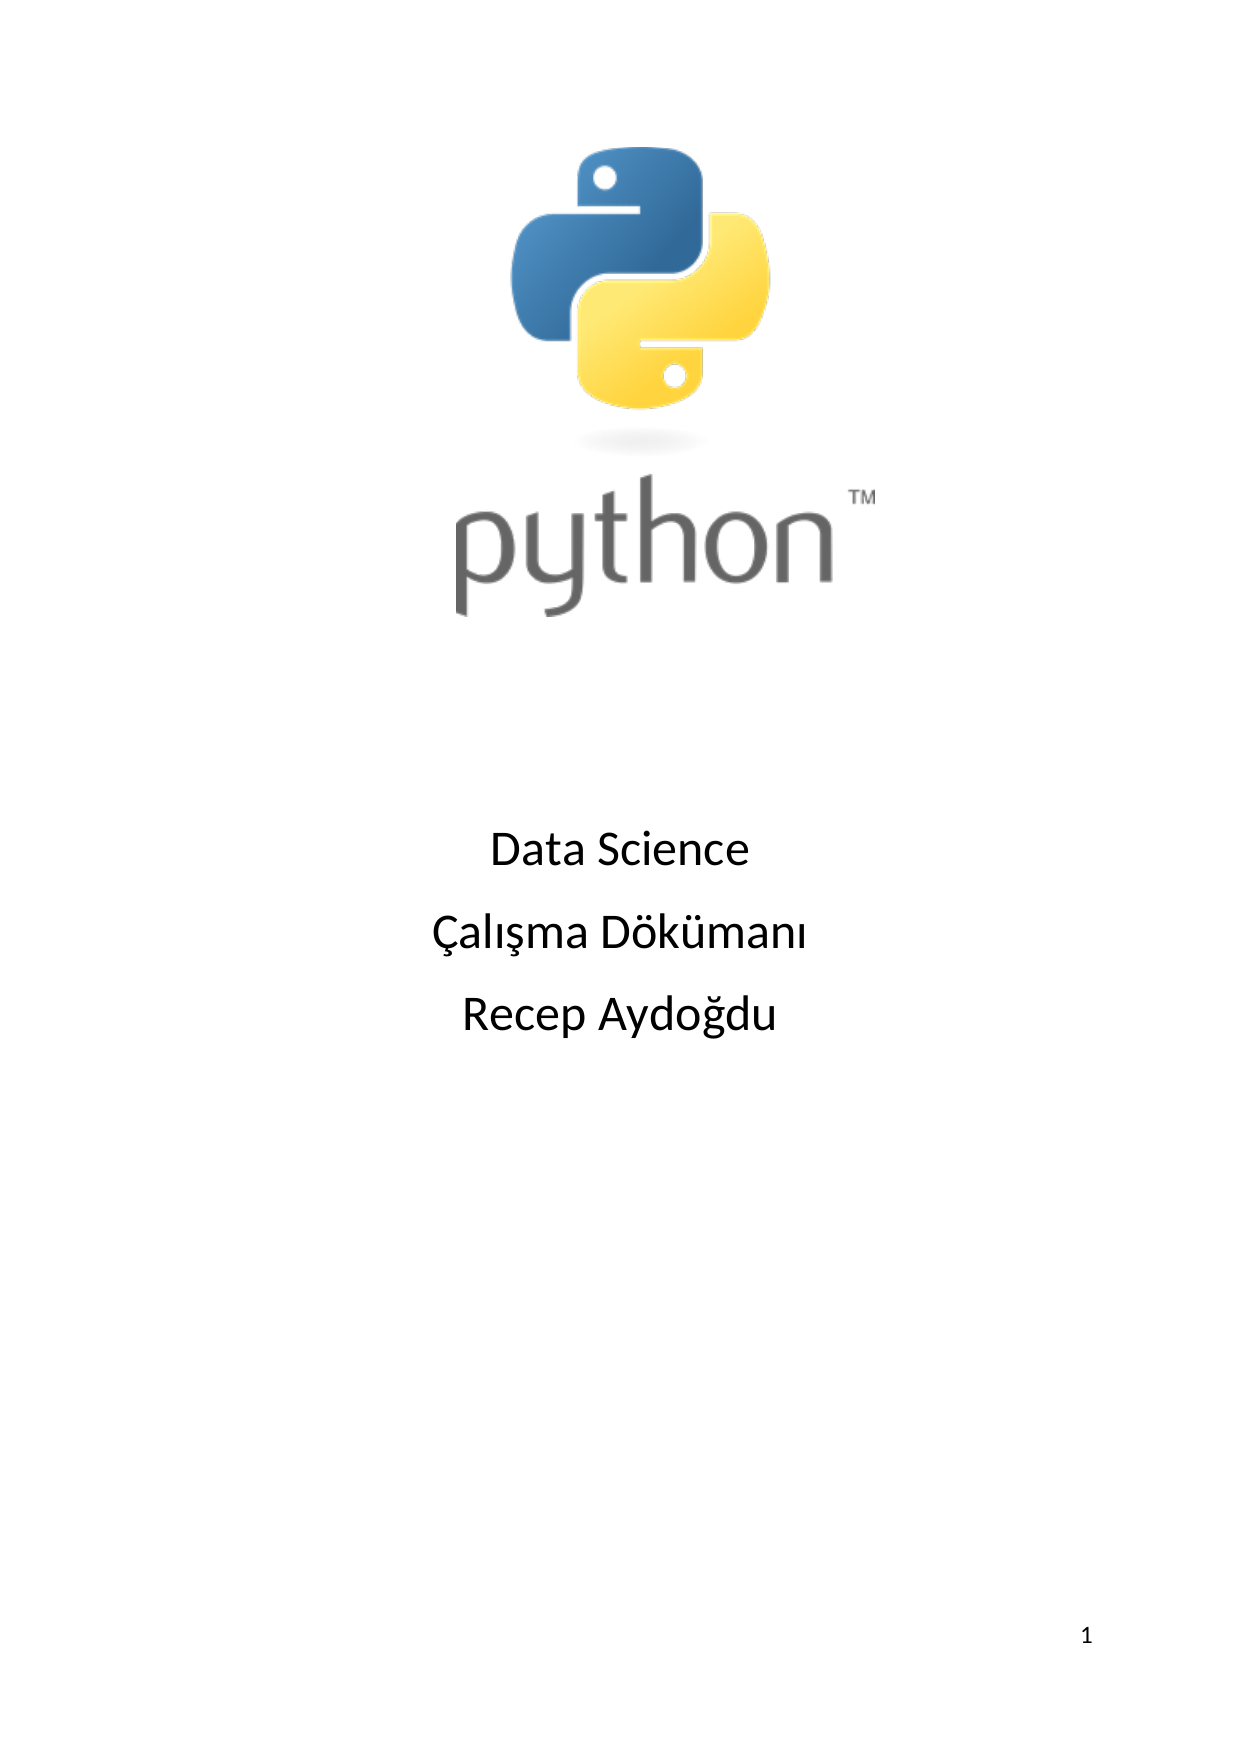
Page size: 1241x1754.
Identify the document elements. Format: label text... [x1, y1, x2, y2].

text Recep Aydoğdu [148, 982, 1092, 1043]
text Data Science [148, 817, 1092, 878]
text Çalışma Dökümanı [148, 900, 1092, 961]
picture [456, 147, 875, 617]
